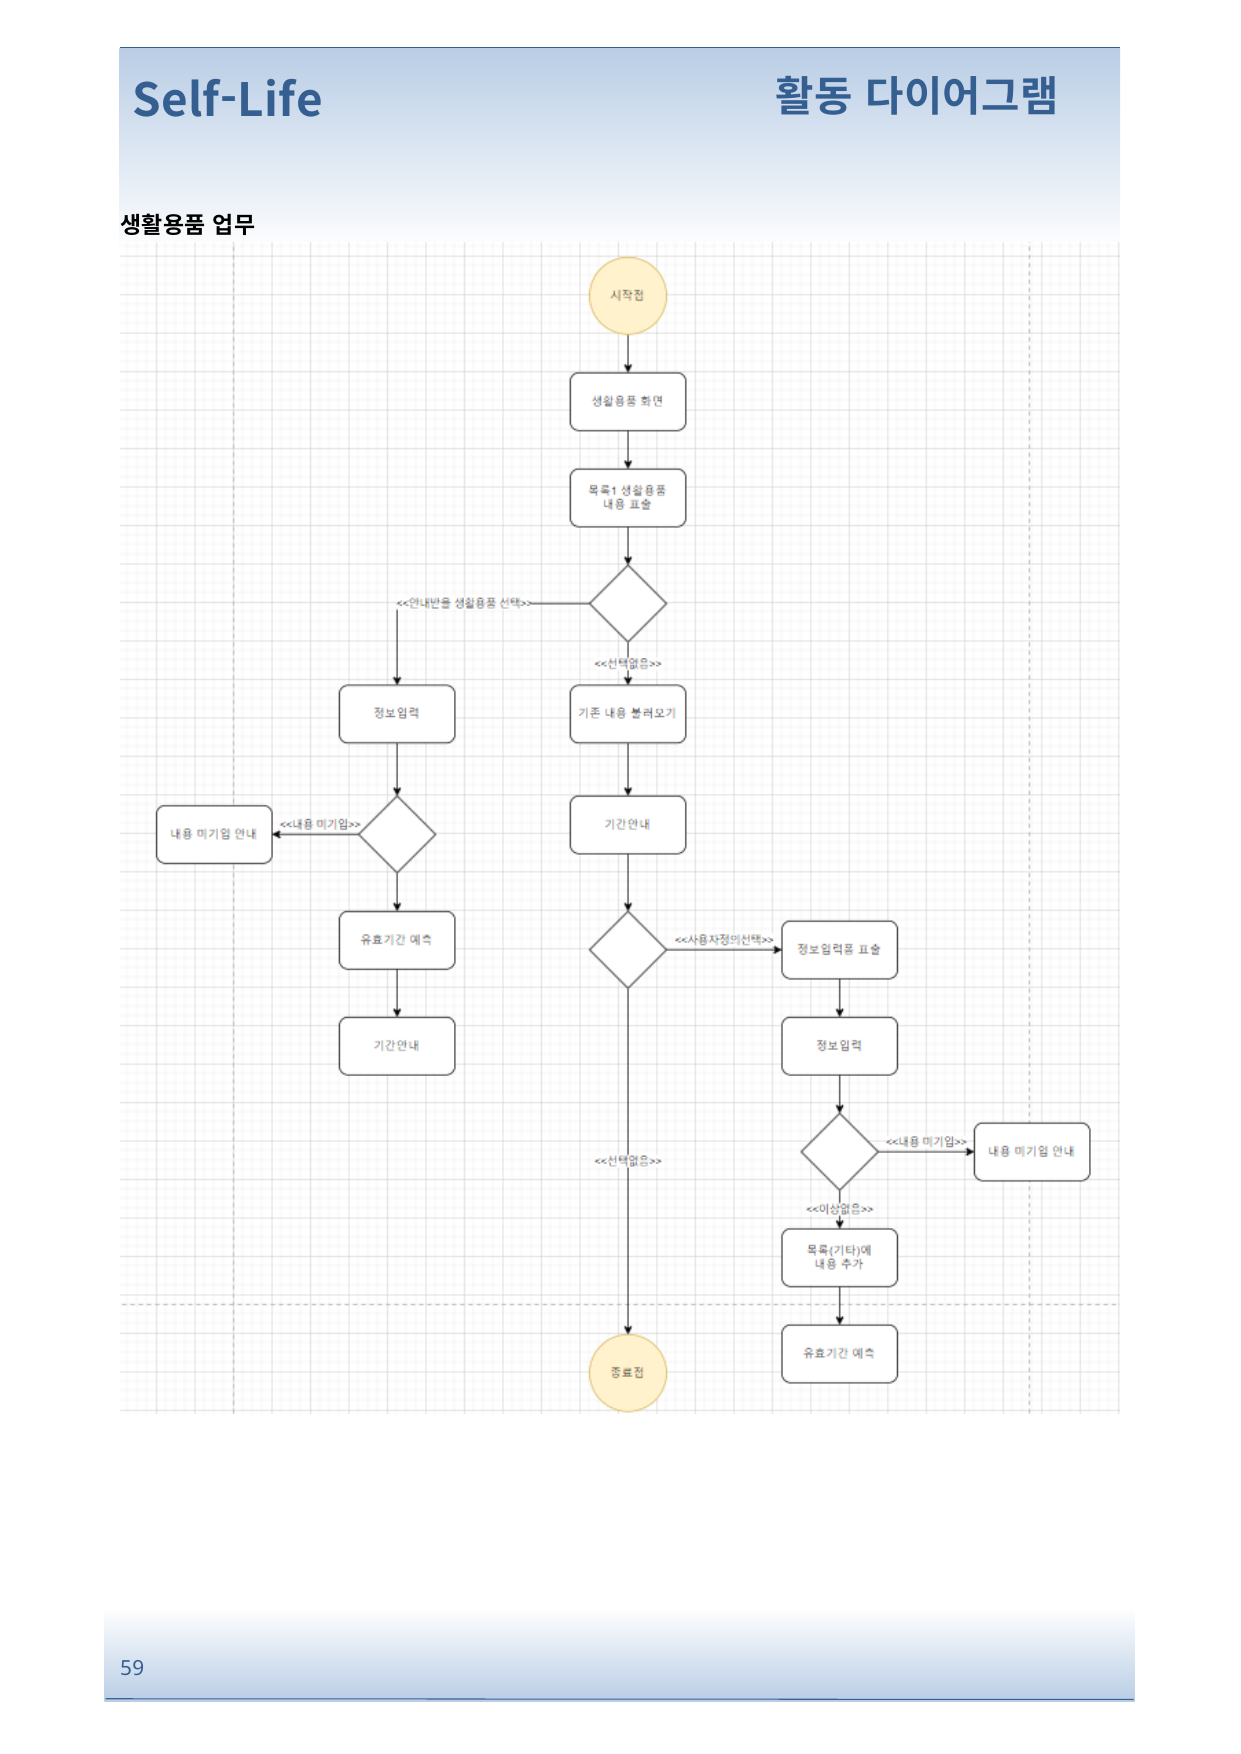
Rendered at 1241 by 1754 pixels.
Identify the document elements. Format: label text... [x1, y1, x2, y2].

picture [120, 242, 1121, 1414]
table_header Self-Life [120, 48, 714, 138]
text 생활용품 업무 [120, 206, 1120, 240]
table_header 활동 다이어그램 [714, 48, 1120, 138]
